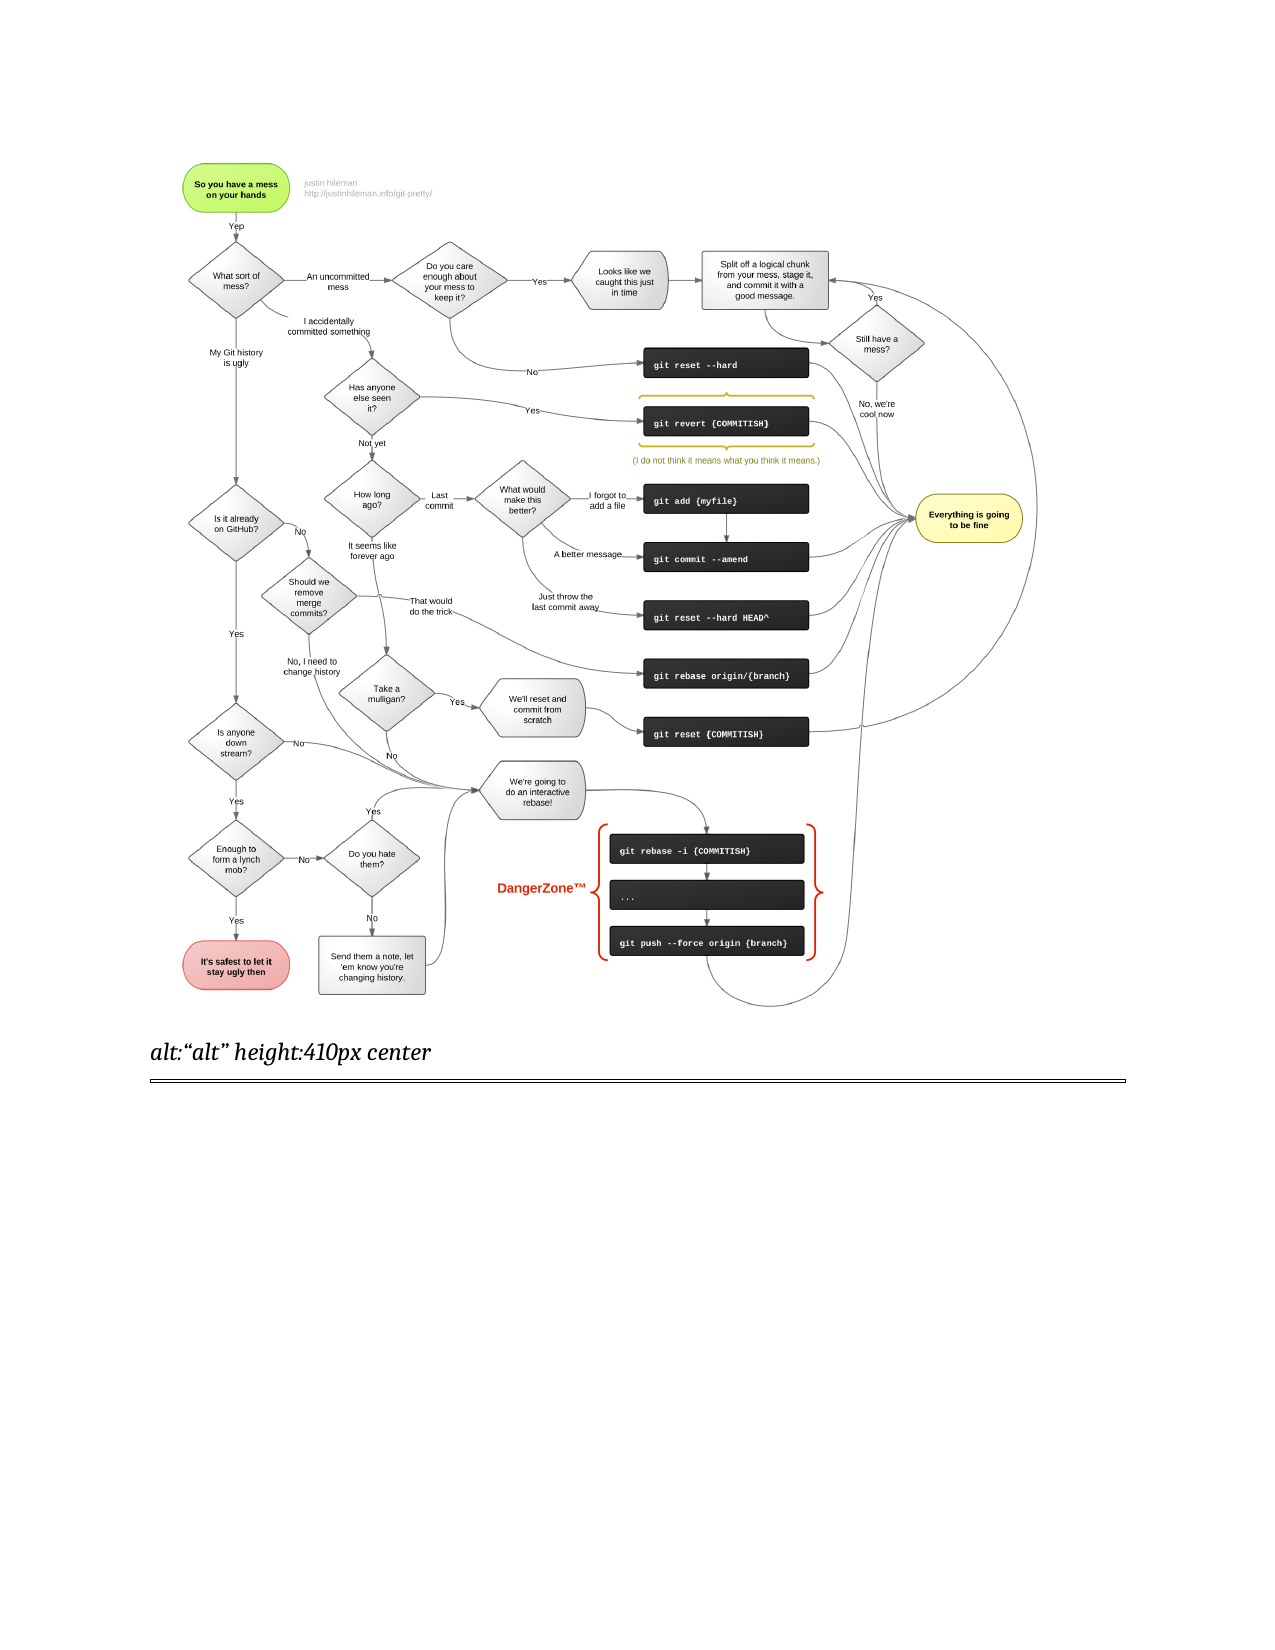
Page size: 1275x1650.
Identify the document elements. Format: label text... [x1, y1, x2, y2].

text alt:“alt” height:410px center [150, 1038, 1125, 1067]
picture [168, 150, 1044, 1018]
